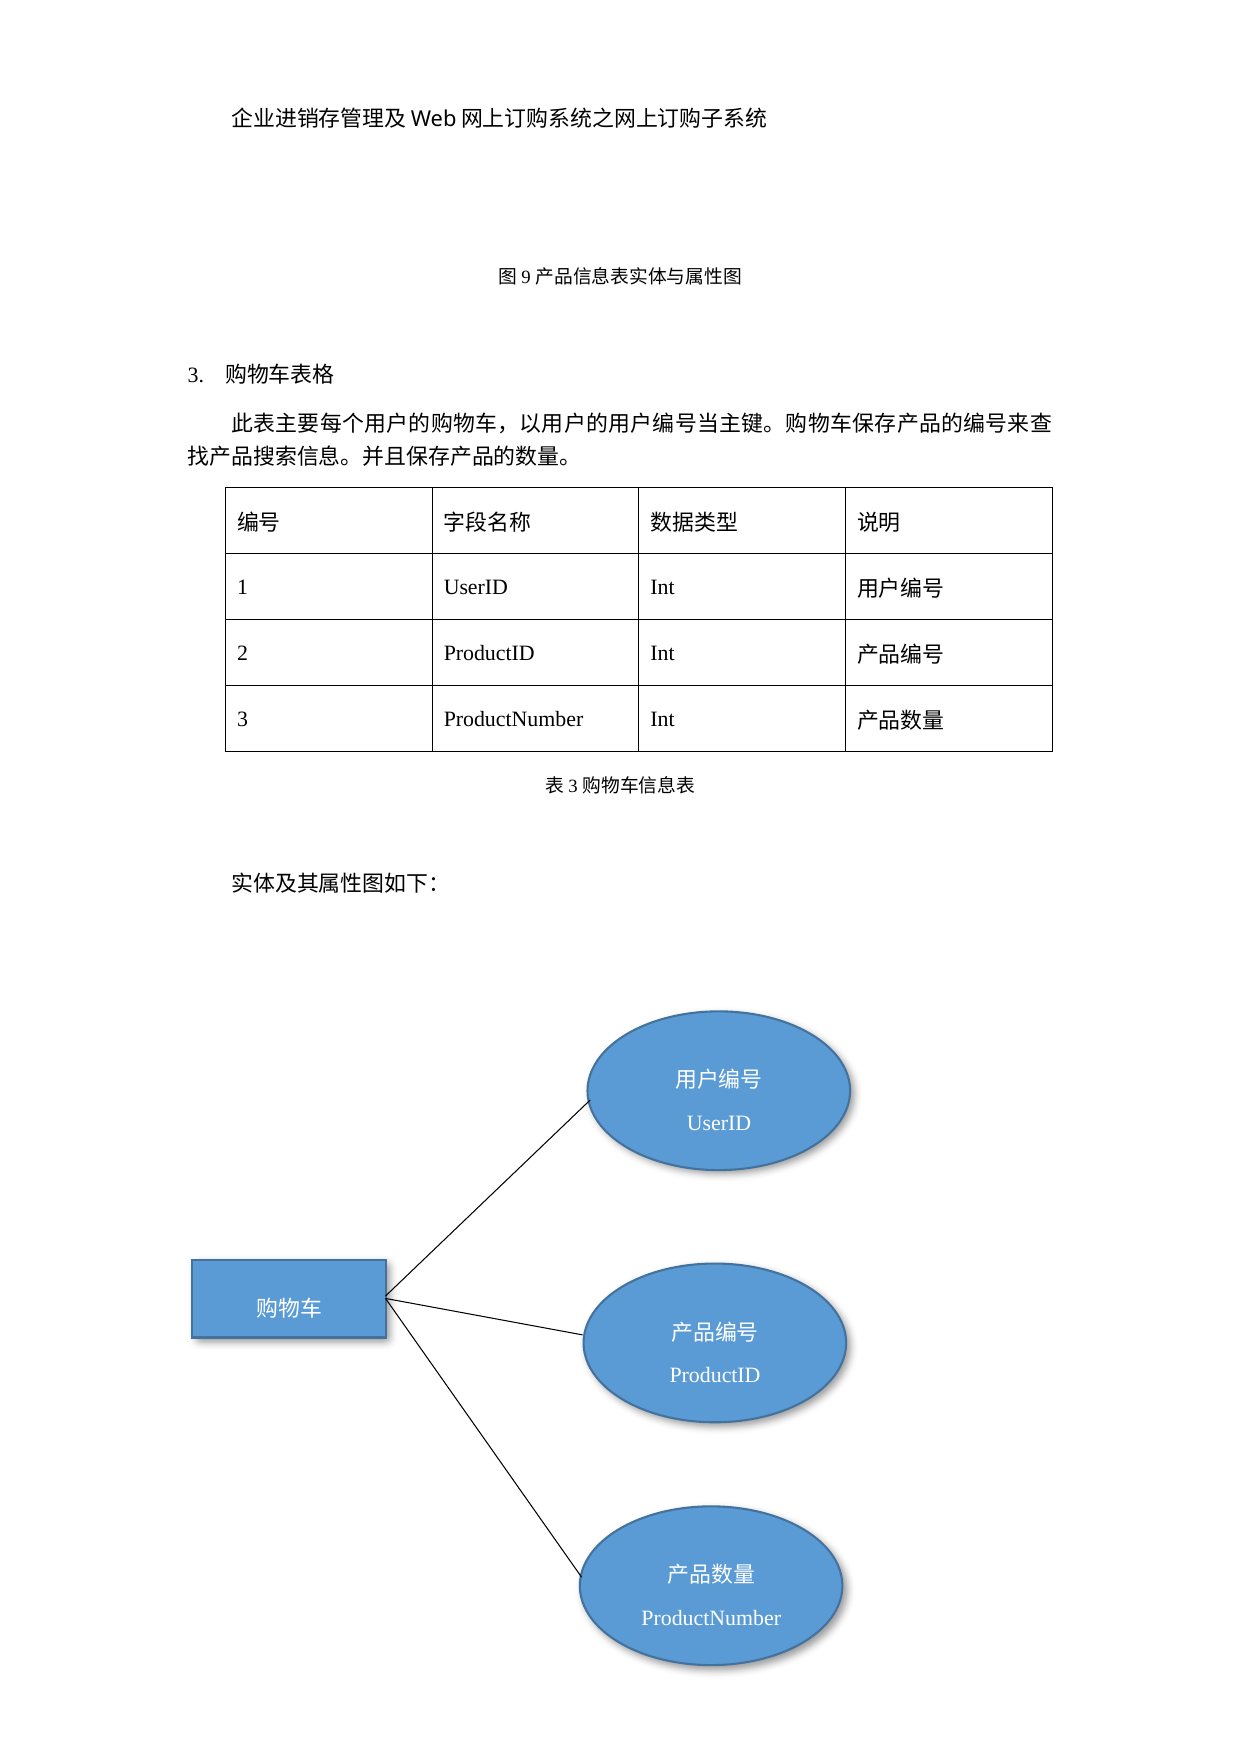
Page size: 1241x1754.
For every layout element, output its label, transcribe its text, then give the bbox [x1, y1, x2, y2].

text 图9 产品信息表实体与属性图 [187, 259, 1053, 292]
table_cell ProductID [433, 620, 638, 685]
text 实体及其属性图如下： [187, 866, 1053, 898]
table_cell Int [639, 620, 845, 685]
table_cell 产品编号 [846, 620, 1052, 685]
table_cell UserID [433, 554, 638, 619]
table_cell 产品数量 [846, 686, 1052, 751]
table_cell 2 [226, 620, 432, 685]
list 购物车表格 [187, 357, 1053, 389]
table_cell 1 [226, 554, 432, 619]
table_header 数据类型 [639, 488, 845, 553]
table_header 编号 [226, 488, 432, 553]
table_cell 3 [226, 686, 432, 751]
table_cell Int [639, 686, 845, 751]
table_header 字段名称 [433, 488, 638, 553]
table_cell 用户编号 [846, 554, 1052, 619]
table_cell Int [639, 554, 845, 619]
table_cell ProductNumber [433, 686, 638, 751]
text 表3 购物车信息表 [187, 768, 1053, 801]
text 此表主要每个用户的购物车，以用户的用户编号当主键。购物车保存产品的编号来查找产品搜索信息。并且保存产品的数量。 [187, 406, 1053, 471]
table_header 说明 [846, 488, 1052, 553]
